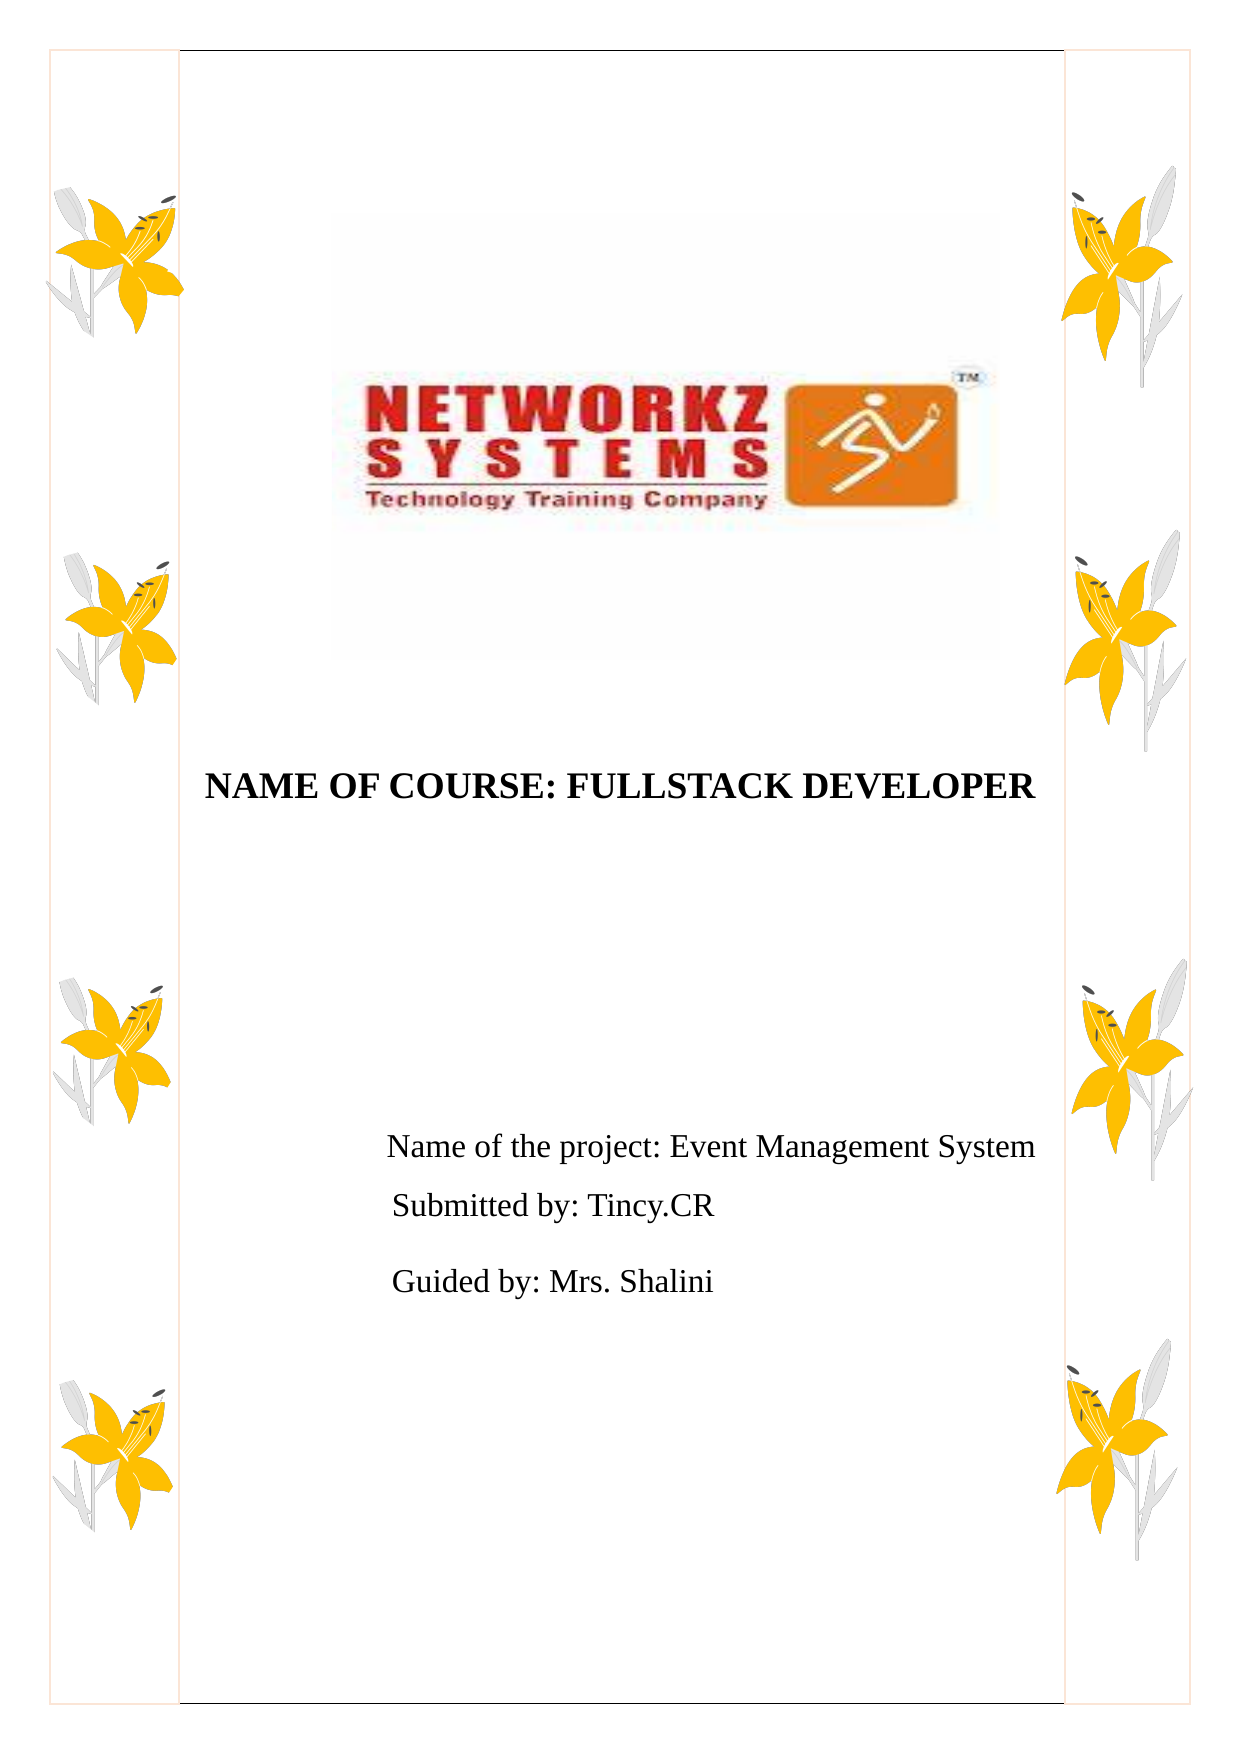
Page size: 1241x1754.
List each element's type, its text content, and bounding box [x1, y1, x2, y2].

picture [42, 1357, 181, 1558]
picture [36, 164, 190, 362]
picture [1065, 952, 1194, 1184]
picture [1050, 1332, 1178, 1564]
text Guided by: Mrs. Shalini [180, 1261, 1064, 1300]
picture [46, 530, 184, 730]
picture [1058, 523, 1187, 755]
text Name of the project: Event Management System [180, 1127, 1064, 1165]
text NAME OF COURSE: FULLSTACK DEVELOPER [180, 763, 1064, 806]
text Submitted by: Tincy.CR [180, 1185, 1064, 1223]
picture [45, 955, 177, 1153]
picture [1054, 159, 1183, 391]
picture [332, 213, 1001, 661]
